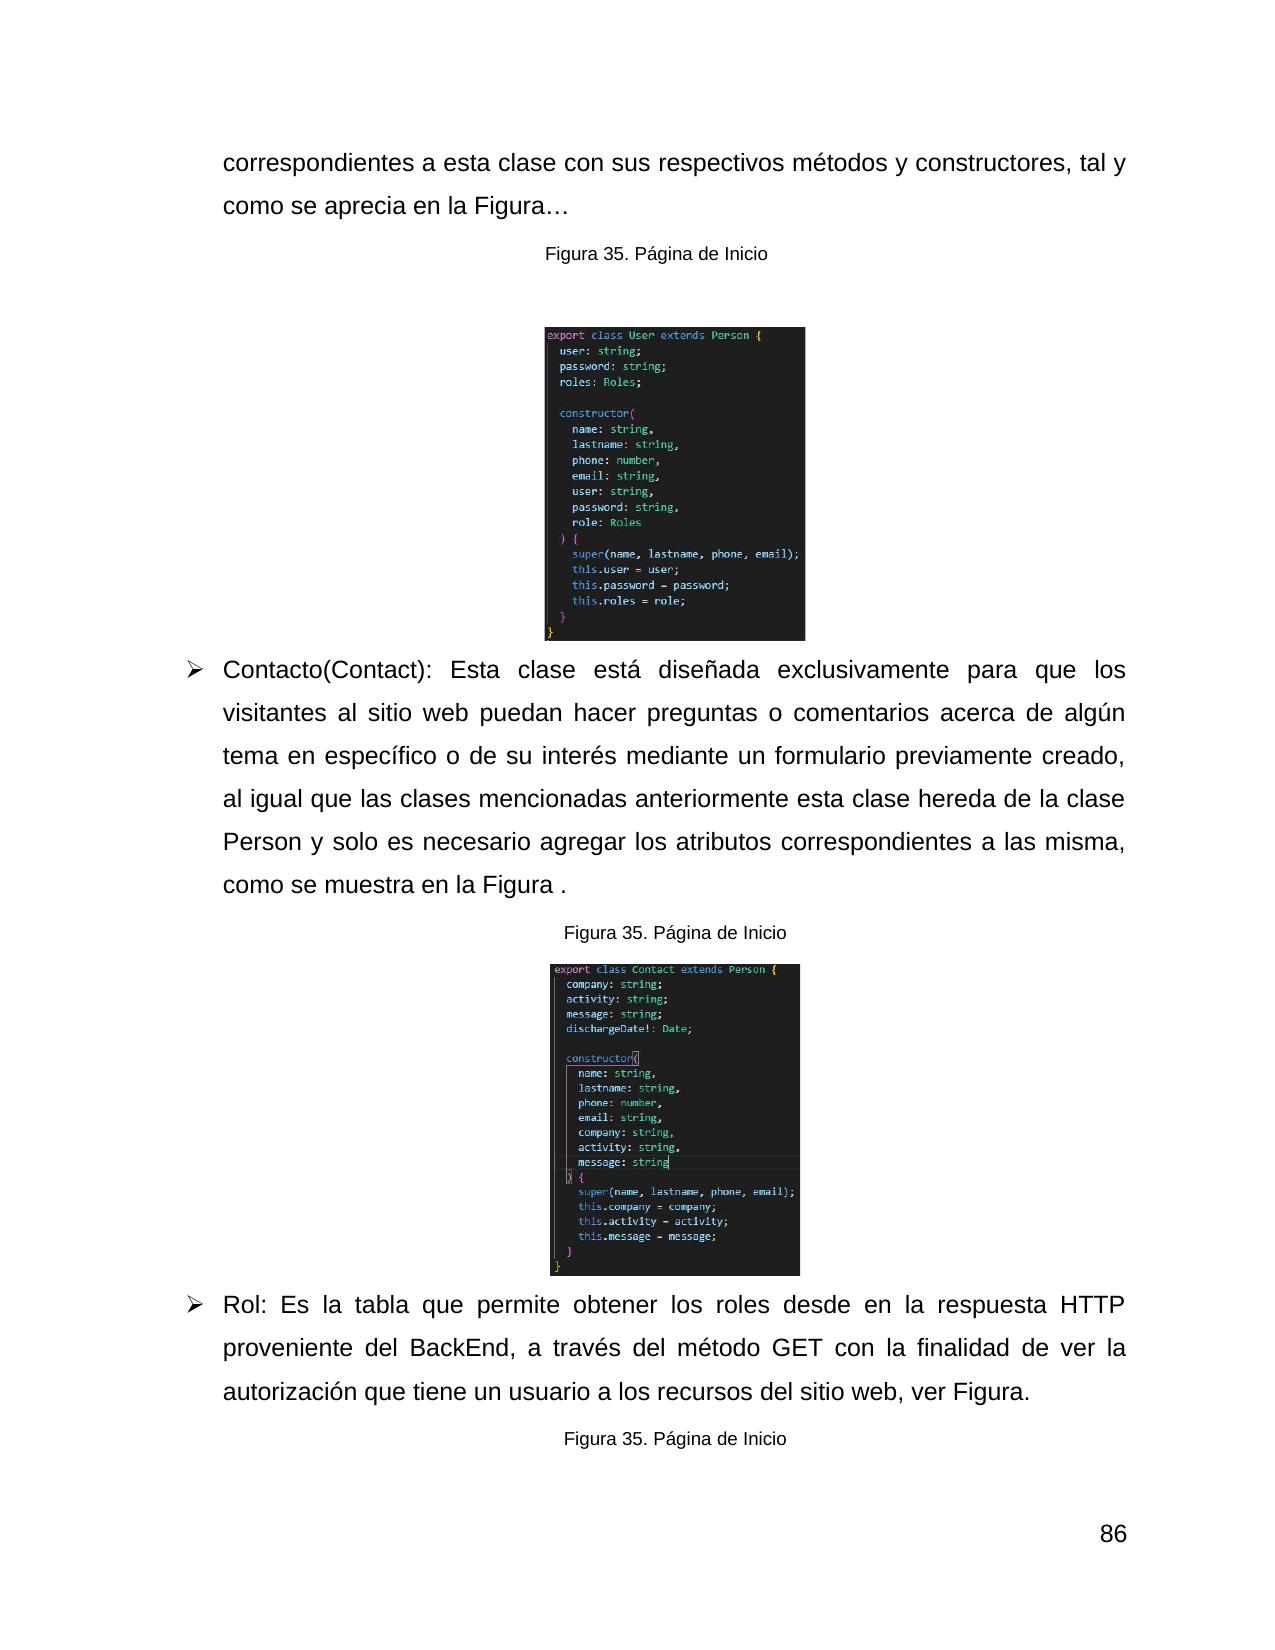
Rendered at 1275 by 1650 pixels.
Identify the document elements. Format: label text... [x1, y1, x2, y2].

list Contacto(Contact): Esta clase está diseñada exclusivamente para que los visitantes al sitio web puedan hacer preguntas o comentarios acerca de algún tema en específico o de su interés mediante un formulario previamente creado, al igual que las clases mencionadas anteriormente esta clase hereda de la clase Person y solo es necesario agregar los atributos correspondientes a las misma, como se muestra en la Figura . [185, 655, 1127, 899]
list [185, 148, 1127, 219]
text Figura 35. Página de Inicio [223, 1428, 1127, 1449]
text Figura 35. Página de Inicio [223, 922, 1127, 943]
picture [544, 327, 806, 641]
text Figura 35. Página de Inicio [185, 242, 1127, 264]
picture [550, 964, 800, 1276]
list Rol: Es la tabla que permite obtener los roles desde en la respuesta HTTP proveniente del BackEnd, a través del método GET con la finalidad de ver la autorización que tiene un usuario a los recursos del sitio web, ver Figura. [185, 1290, 1127, 1405]
